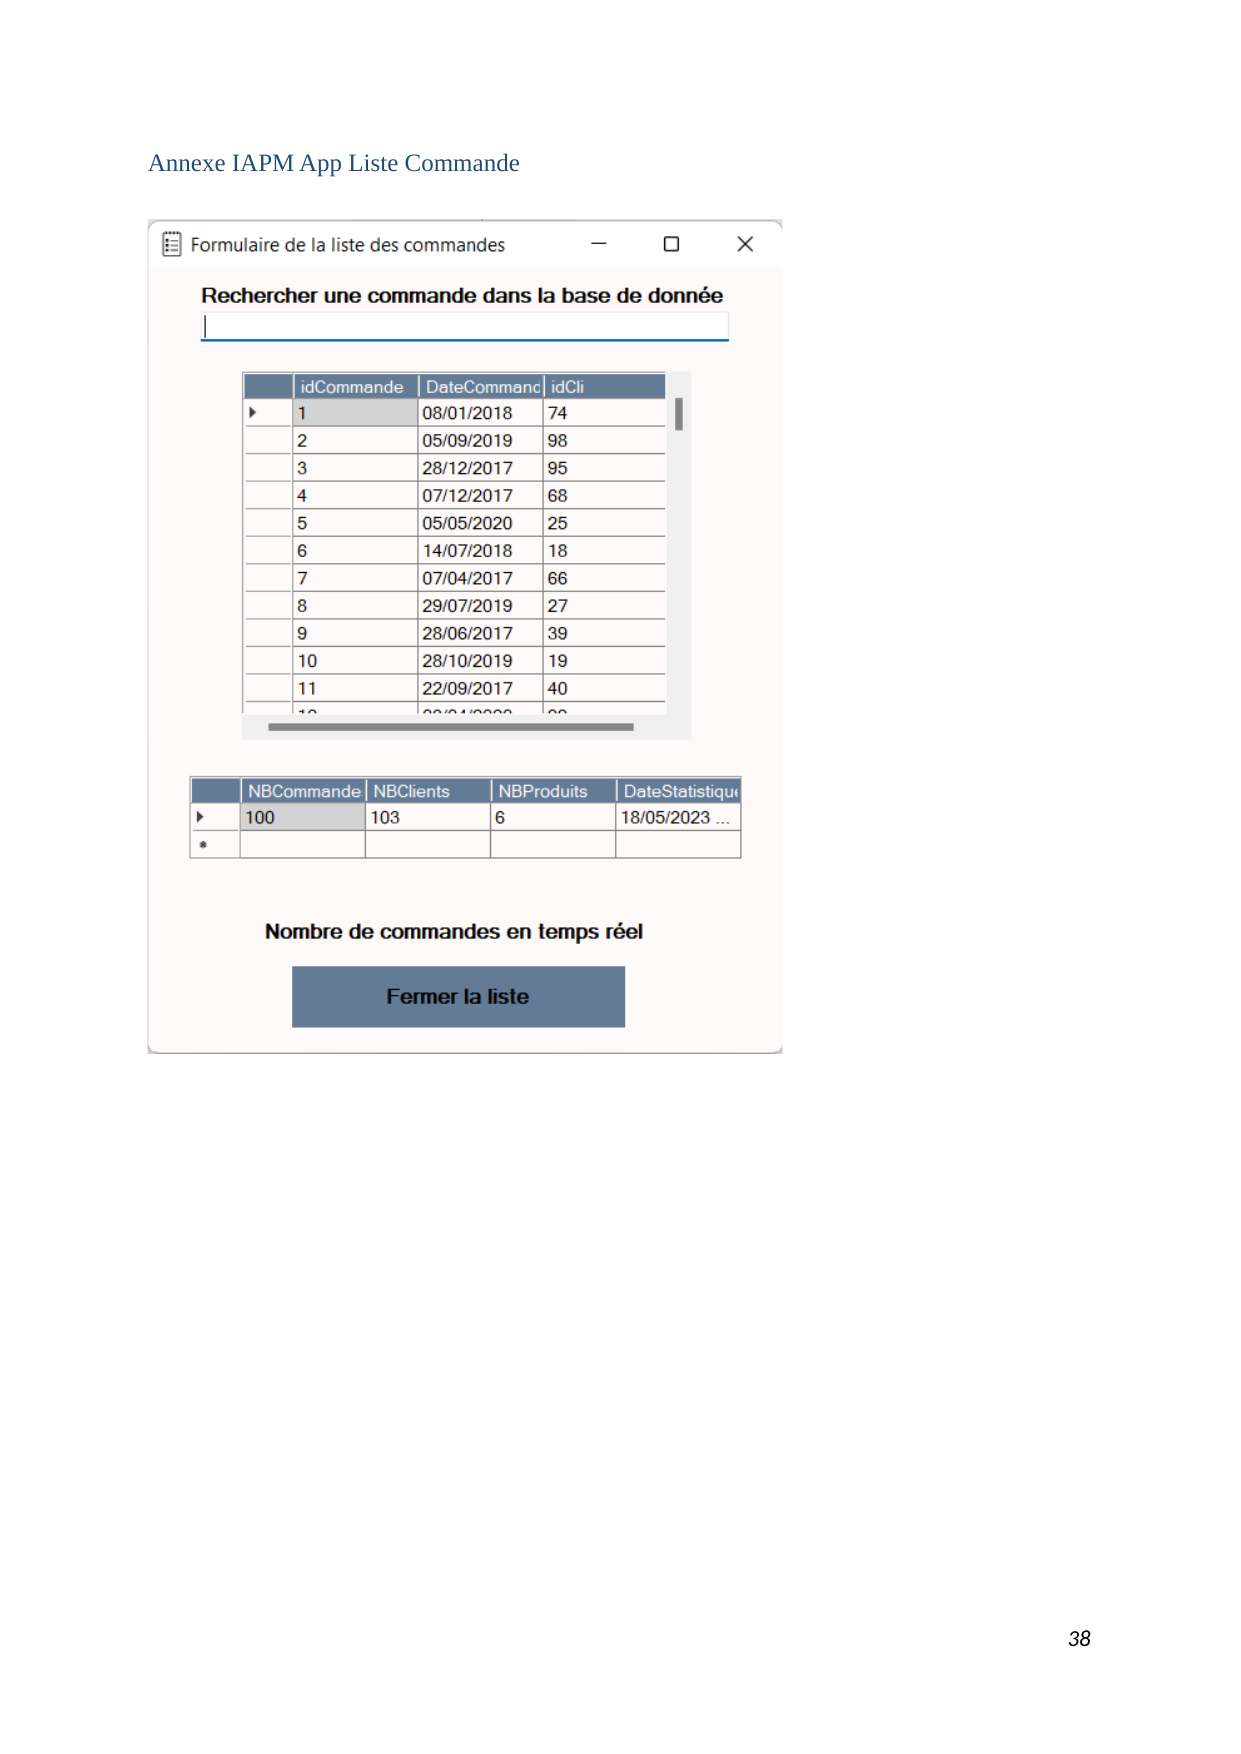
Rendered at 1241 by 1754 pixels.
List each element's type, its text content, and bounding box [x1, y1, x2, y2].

picture [147, 219, 783, 1054]
subtitle Annexe IAPM App Liste Commande [148, 148, 1093, 176]
